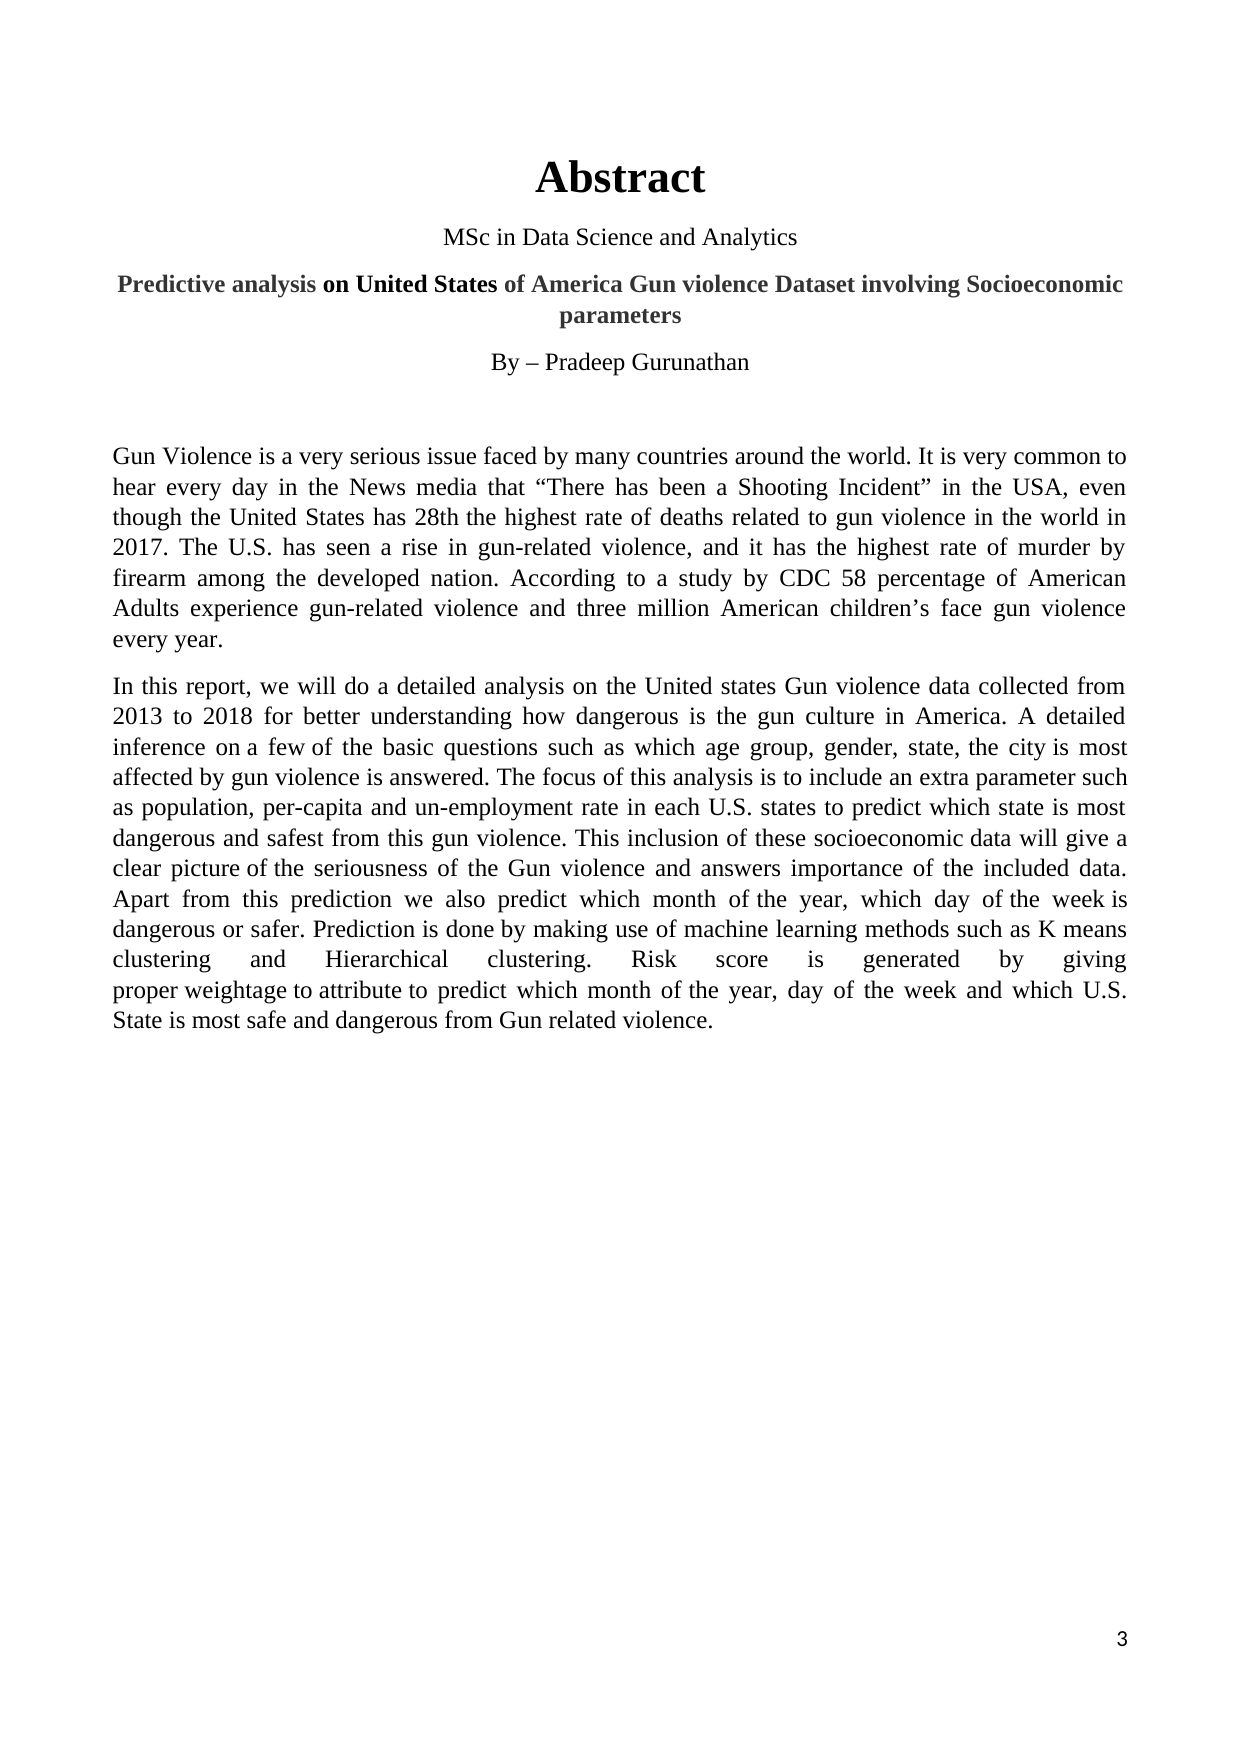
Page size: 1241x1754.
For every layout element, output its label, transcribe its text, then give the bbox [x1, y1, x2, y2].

text MSc in Data Science and Analytics [112, 222, 1128, 251]
text By – Pradeep Gurunathan [112, 347, 1128, 376]
text In this report, we will do a detailed analysis on the United states Gun violence data collected from 2013 to 2018 for better understanding how dangerous is the gun culture in America. A detailed inference on a few of the basic questions such as which age group, gender, state, the city is most affected by gun violence is answered. The focus of this analysis is to include an extra parameter such as population, per-capita and un-employment rate in each U.S. states to predict which state is most dangerous and safest from this gun violence. This inclusion of these socioeconomic data will give a clear picture of the seriousness of the Gun violence and answers importance of the included data. Apart from this prediction we also predict which month of the year, which day of the week is dangerous or safer. Prediction is done by making use of machine learning methods such as K means clustering and Hierarchical clustering. Risk score is generated by giving proper weightage to attribute to predict which month of the year, day of the week and which U.S. State is most safe and dangerous from Gun related violence. [112, 671, 1128, 1034]
text Gun Violence is a very serious issue faced by many countries around the world. It is very common to hear every day in the News media that “There has been a Shooting Incident” in the USA, even though the United States has 28th the highest rate of deaths related to gun violence in the world in 2017. The U.S. has seen a rise in gun-related violence, and it has the highest rate of murder by firearm among the developed nation. According to a study by CDC 58 percentage of American Adults experience gun-related violence and three million American children’s face gun violence every year. [112, 441, 1128, 652]
text Abstract [112, 150, 1128, 203]
text Predictive analysis on United States of America Gun violence Dataset involving Socioeconomic parameters [112, 269, 1128, 329]
